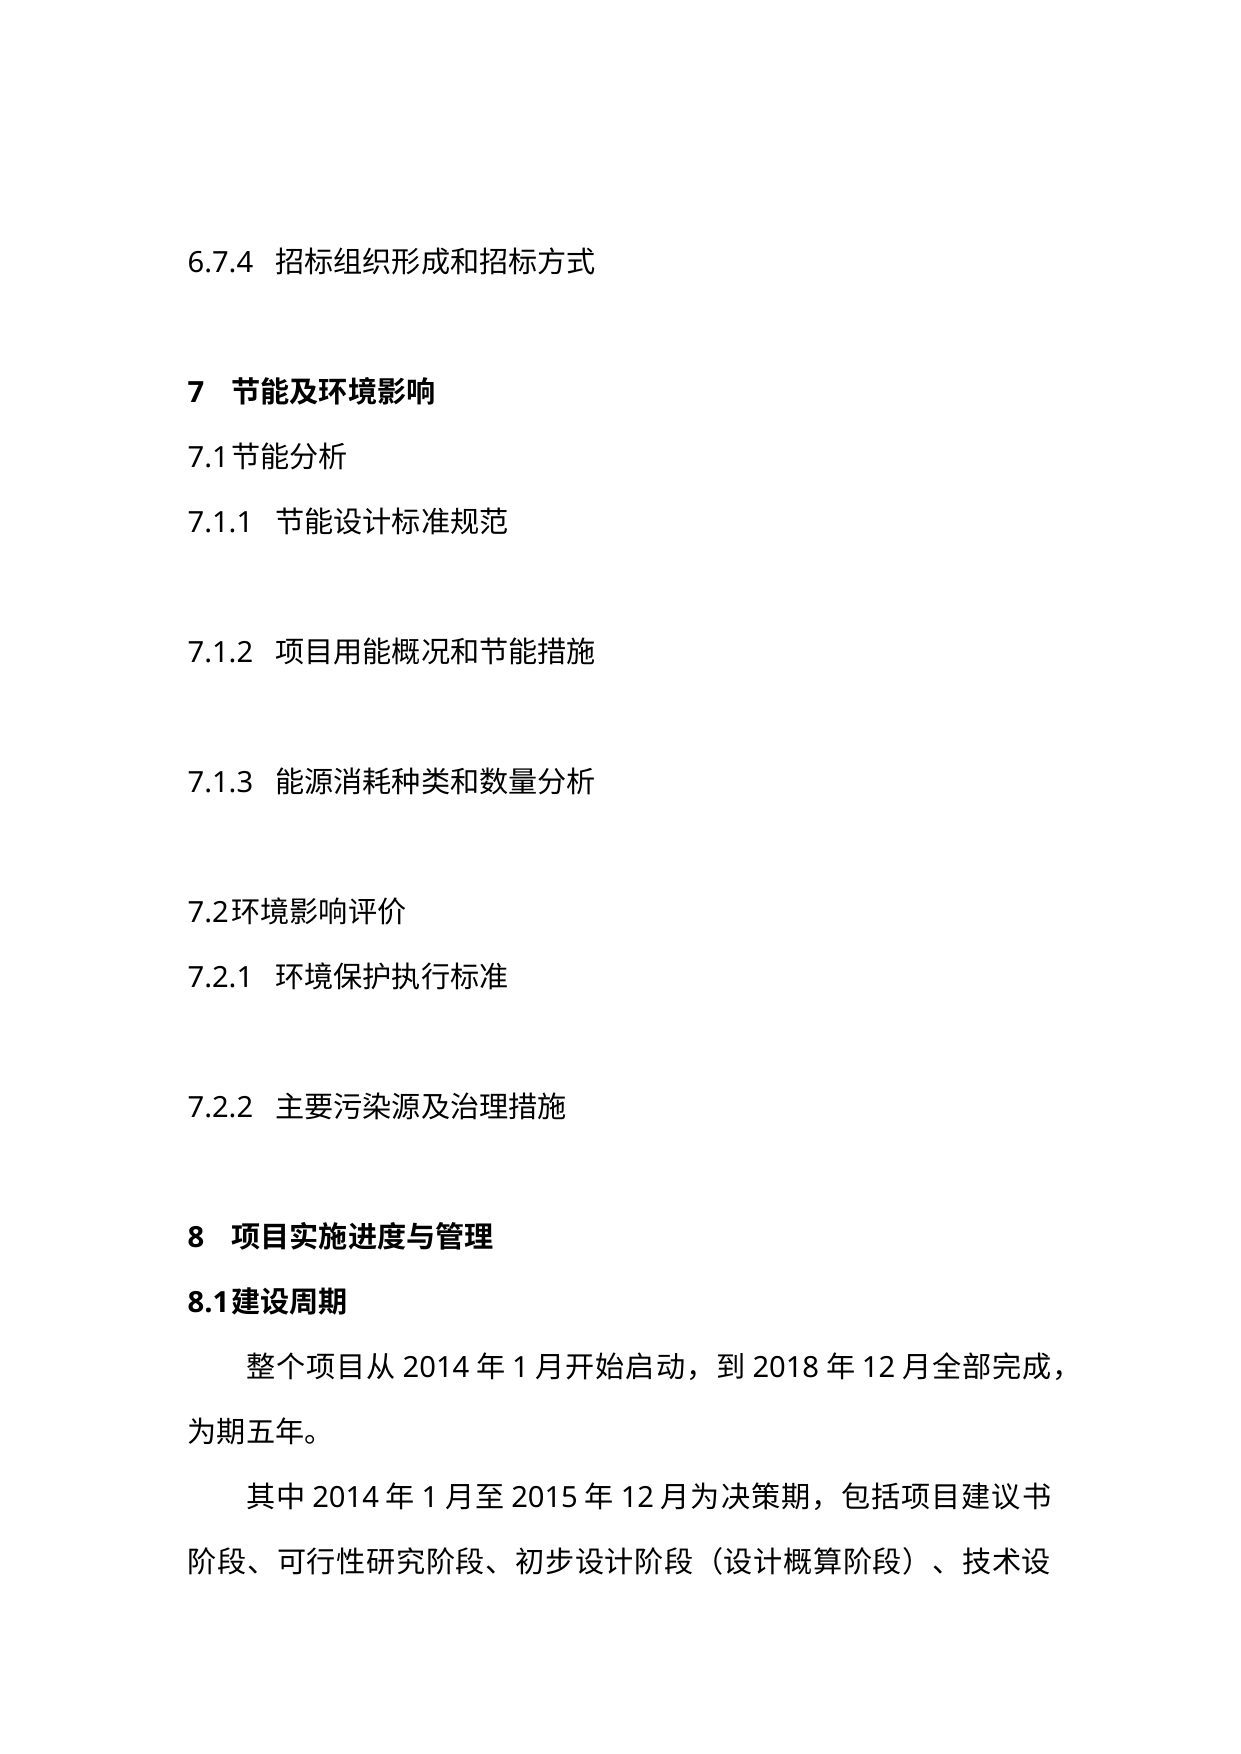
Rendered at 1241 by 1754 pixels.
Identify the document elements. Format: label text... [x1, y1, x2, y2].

text 整个项目从2014年1月开始启动，到2018年12月全部完成，为期五年。 [187, 1332, 1053, 1462]
text 7.2 环境影响评价 [187, 877, 1053, 942]
text 7 节能及环境影响 [187, 357, 1053, 422]
text 7.2.1 环境保护执行标准 [187, 942, 1053, 1007]
text 7.1.1 节能设计标准规范 [187, 487, 1053, 552]
text 7.1 节能分析 [187, 422, 1053, 487]
text 8.1 建设周期 [187, 1267, 1053, 1332]
text 7.1.2 项目用能概况和节能措施 [187, 617, 1053, 682]
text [187, 1462, 1053, 1592]
text 7.2.2 主要污染源及治理措施 [187, 1072, 1053, 1137]
text 6.7.4 招标组织形成和招标方式 [187, 227, 1053, 292]
text 8 项目实施进度与管理 [187, 1202, 1053, 1267]
text 7.1.3 能源消耗种类和数量分析 [187, 747, 1053, 812]
